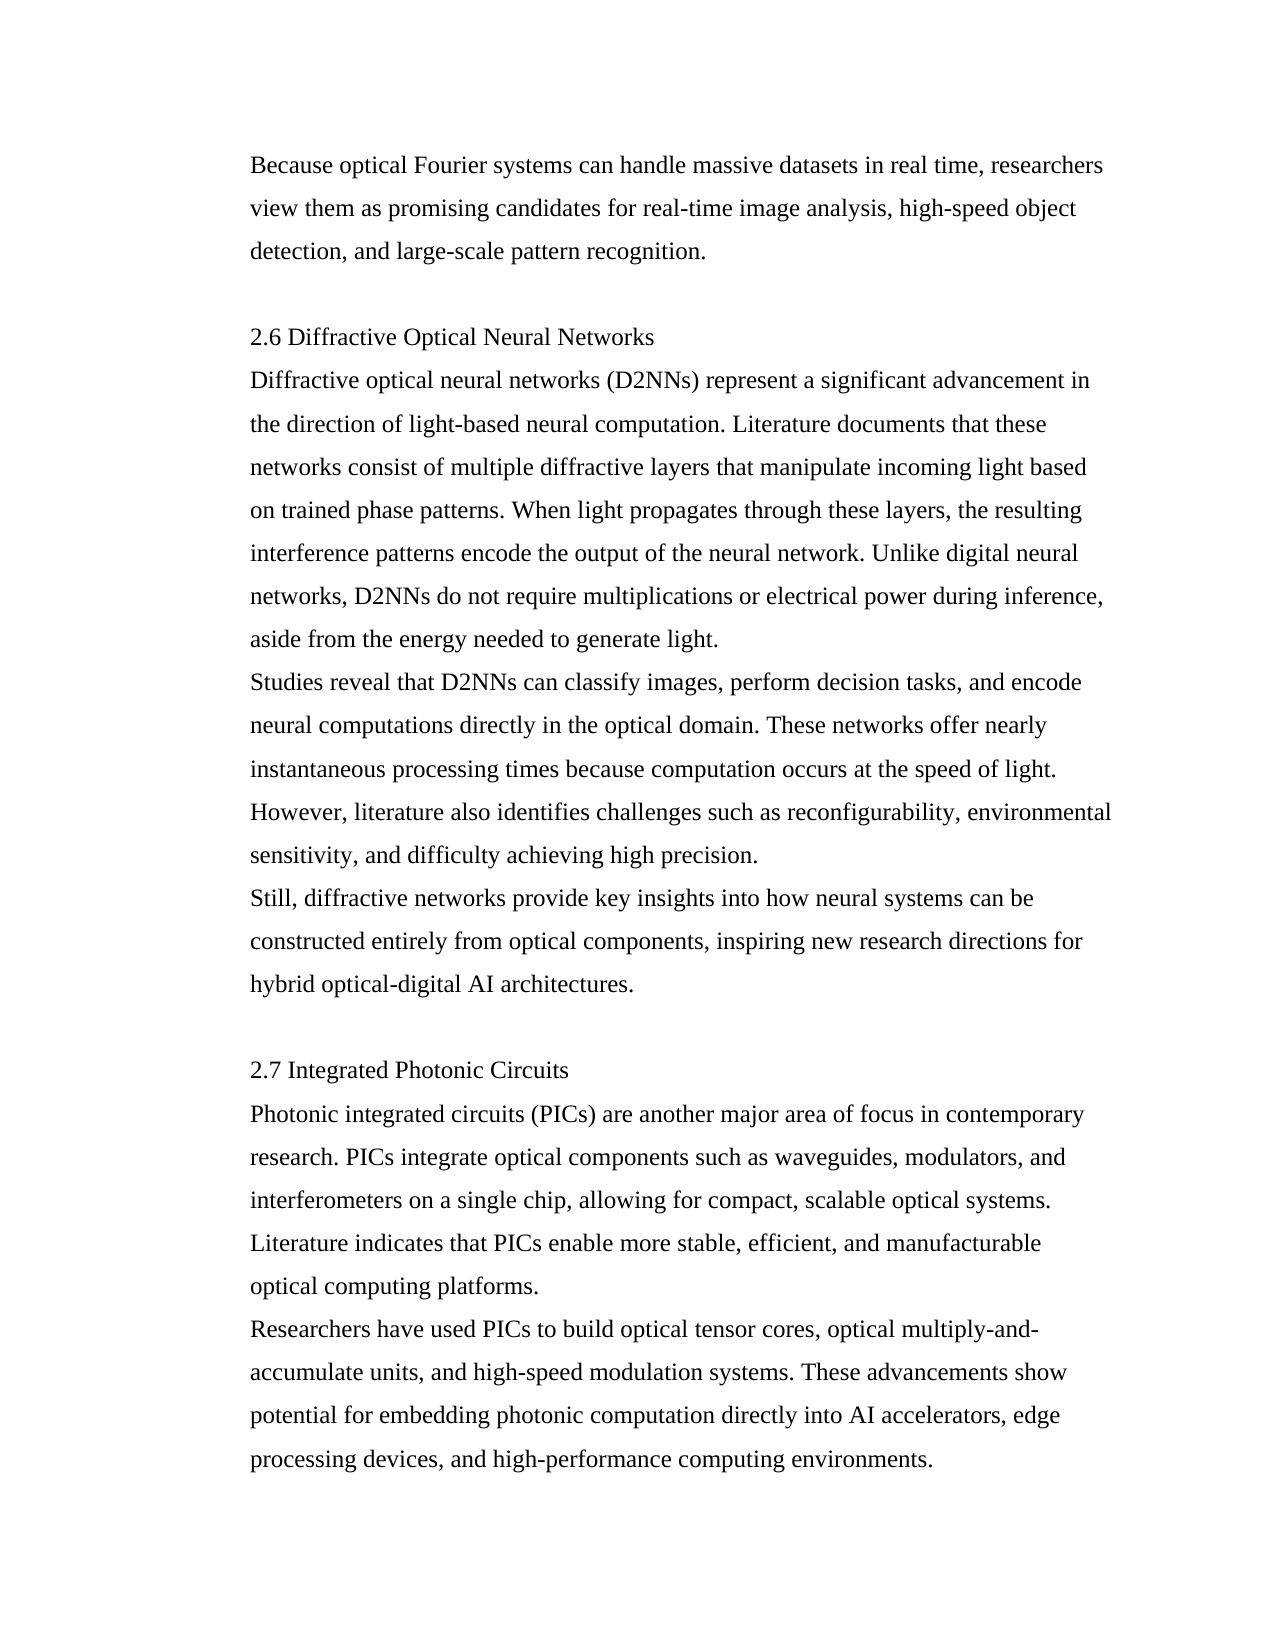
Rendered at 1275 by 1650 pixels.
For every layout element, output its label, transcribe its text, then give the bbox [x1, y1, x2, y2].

text Still, diffractive networks provide key insights into how neural systems can be constructed entirely from optical components, inspiring new research directions for hybrid optical-digital AI architectures. [250, 883, 1112, 998]
text Studies reveal that D2NNs can classify images, perform decision tasks, and encode neural computations directly in the optical domain. These networks offer nearly instantaneous processing times because computation occurs at the speed of light. However, literature also identifies challenges such as reconfigurability, environmental sensitivity, and difficulty achieving high precision. [250, 667, 1112, 869]
text Photonic integrated circuits (PICs) are another major area of focus in contemporary research. PICs integrate optical components such as waveguides, modulators, and interferometers on a single chip, allowing for compact, scalable optical systems. Literature indicates that PICs enable more stable, efficient, and manufacturable optical computing platforms. [250, 1099, 1112, 1300]
text Diffractive optical neural networks (D2NNs) represent a significant advancement in the direction of light-based neural computation. Literature documents that these networks consist of multiple diffractive layers that manipulate incoming light based on trained phase patterns. When light propagates through these layers, the resulting interference patterns encode the output of the neural network. Unlike digital neural networks, D2NNs do not require multiplications or electrical power during inference, aside from the energy needed to generate light. [250, 366, 1112, 653]
text Because optical Fourier systems can handle massive datasets in real time, researchers view them as promising candidates for real-time image analysis, high-speed object detection, and large-scale pattern recognition. [250, 150, 1112, 265]
text 2.6 Diffractive Optical Neural Networks [250, 322, 1112, 351]
text Researchers have used PICs to build optical tensor cores, optical multiply-and-accumulate units, and high-speed modulation systems. These advancements show potential for embedding photonic computation directly into AI accelerators, edge processing devices, and high-performance computing environments. [250, 1314, 1112, 1472]
text 2.7 Integrated Photonic Circuits [250, 1056, 1112, 1084]
